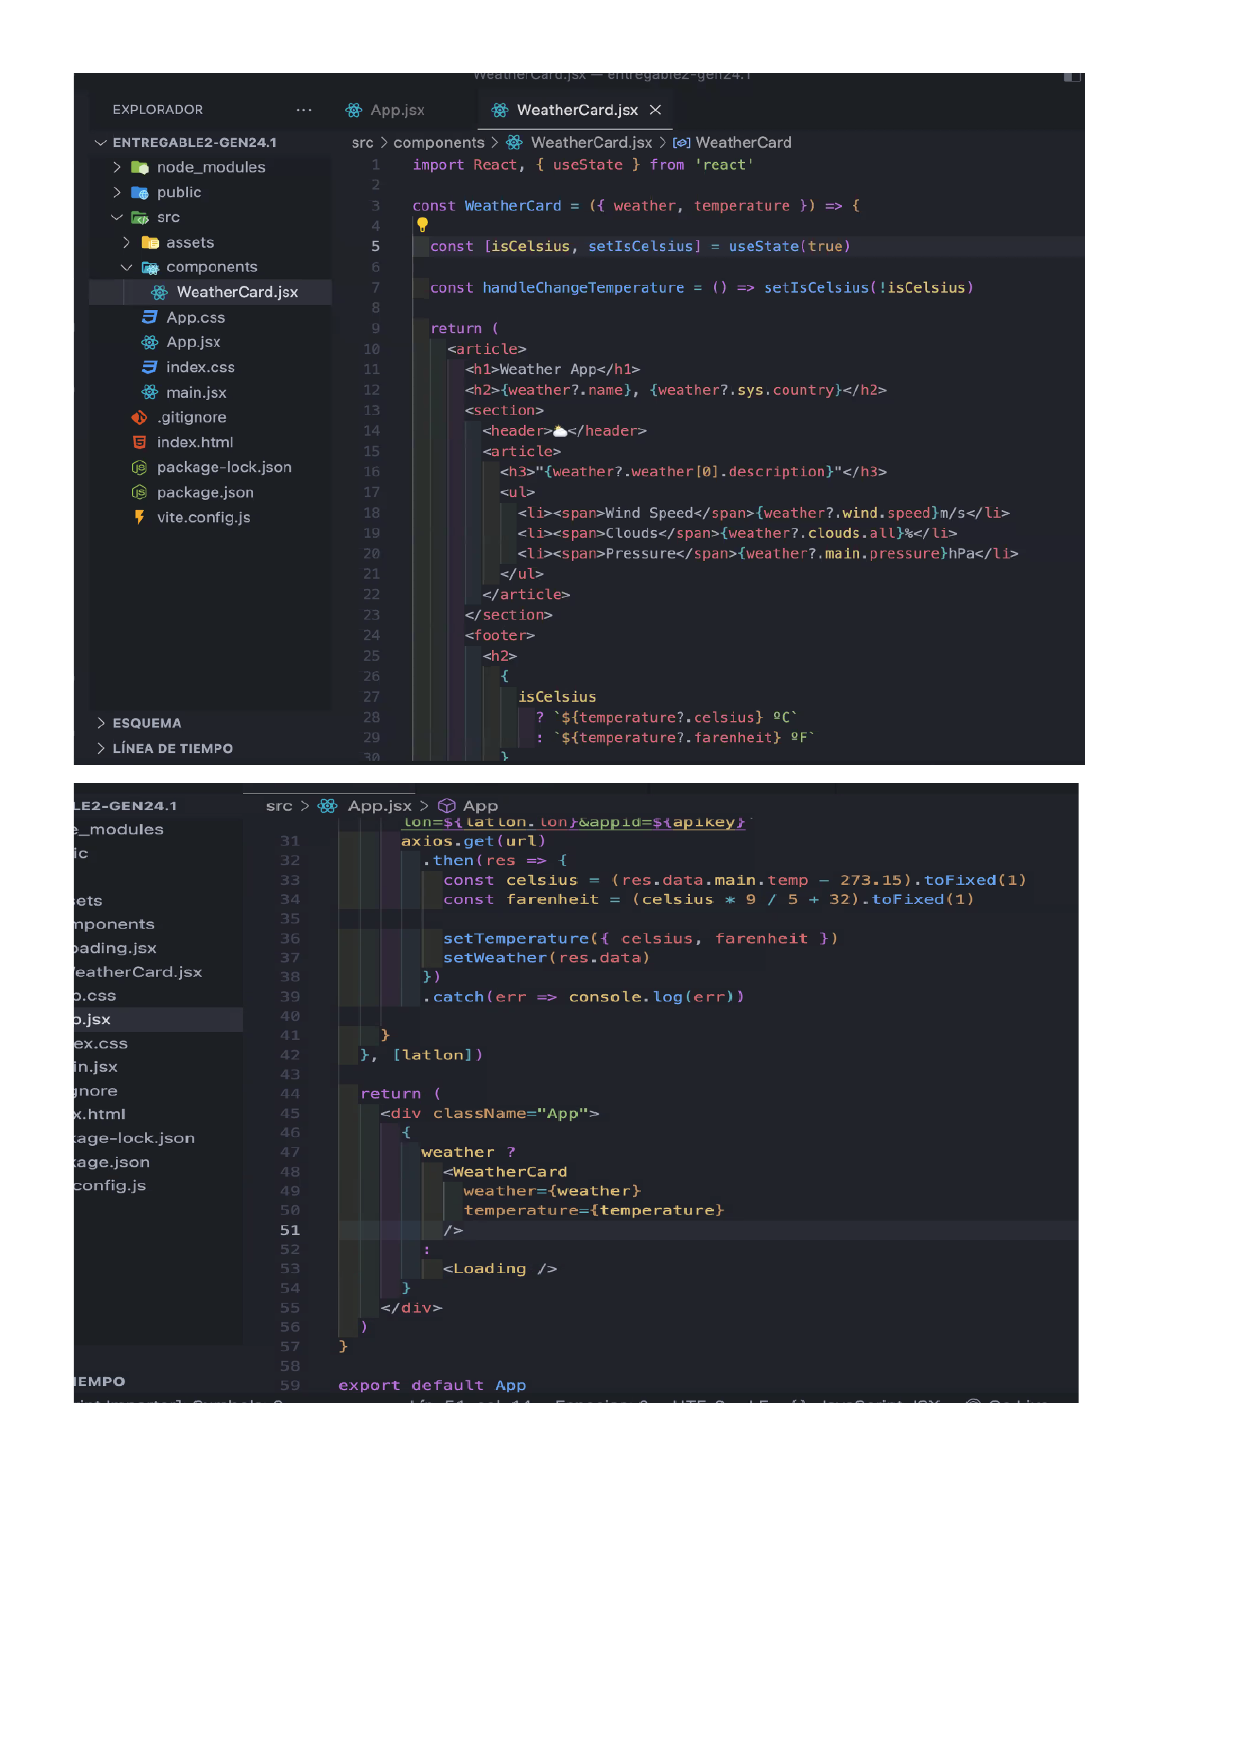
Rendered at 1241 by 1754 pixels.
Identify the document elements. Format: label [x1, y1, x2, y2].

picture [73, 783, 1079, 1403]
picture [73, 73, 1085, 765]
